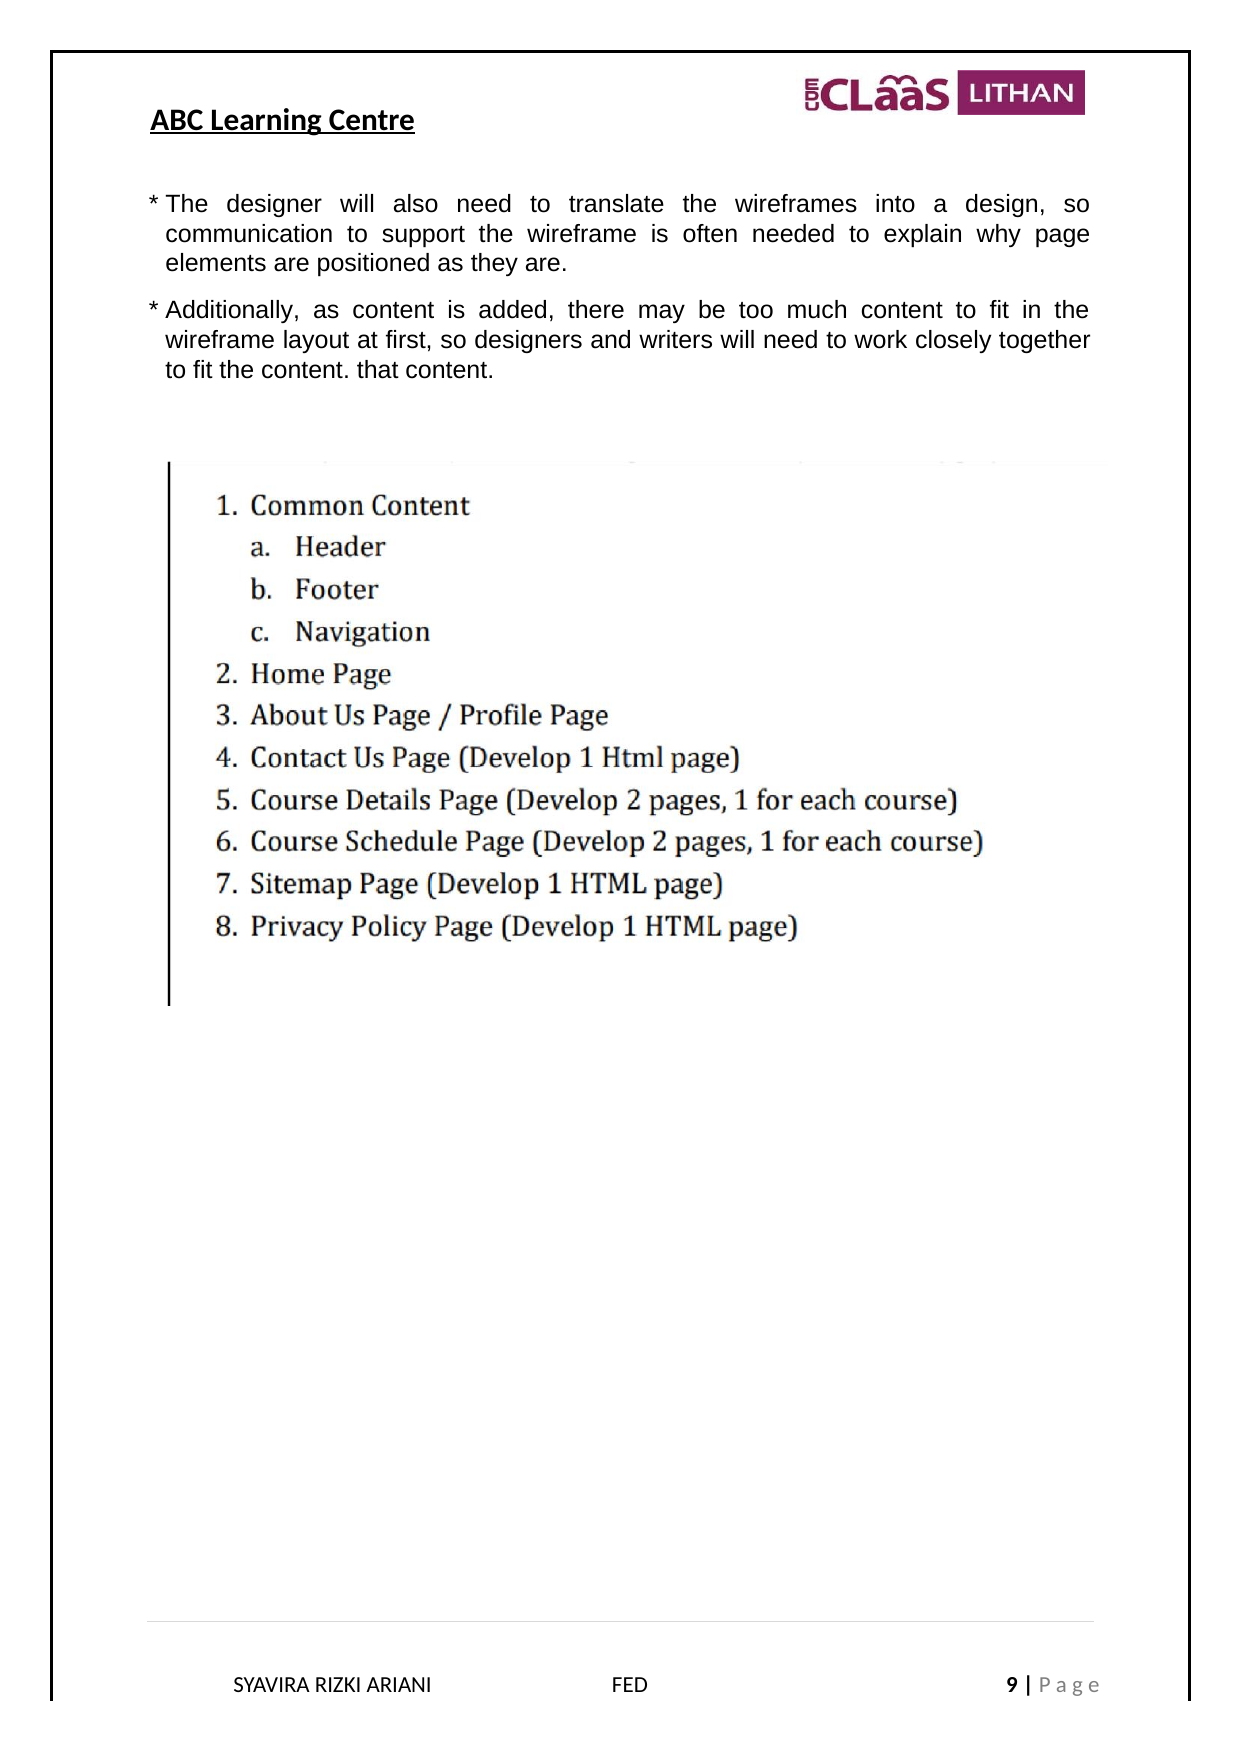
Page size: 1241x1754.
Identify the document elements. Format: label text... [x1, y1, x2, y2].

picture [167, 461, 1108, 1006]
list Additionally, as content is added, there may be too much content to fit in the wireframe layout at first, so designers and writers will need to work closely together to fit the content. that content. [148, 295, 1092, 384]
picture [157, 114, 162, 122]
picture [150, 70, 1095, 132]
list The designer will also need to translate the wireframes into a design, so communication to support the wireframe is often needed to explain why page elements are positioned as they are. [148, 189, 1092, 277]
